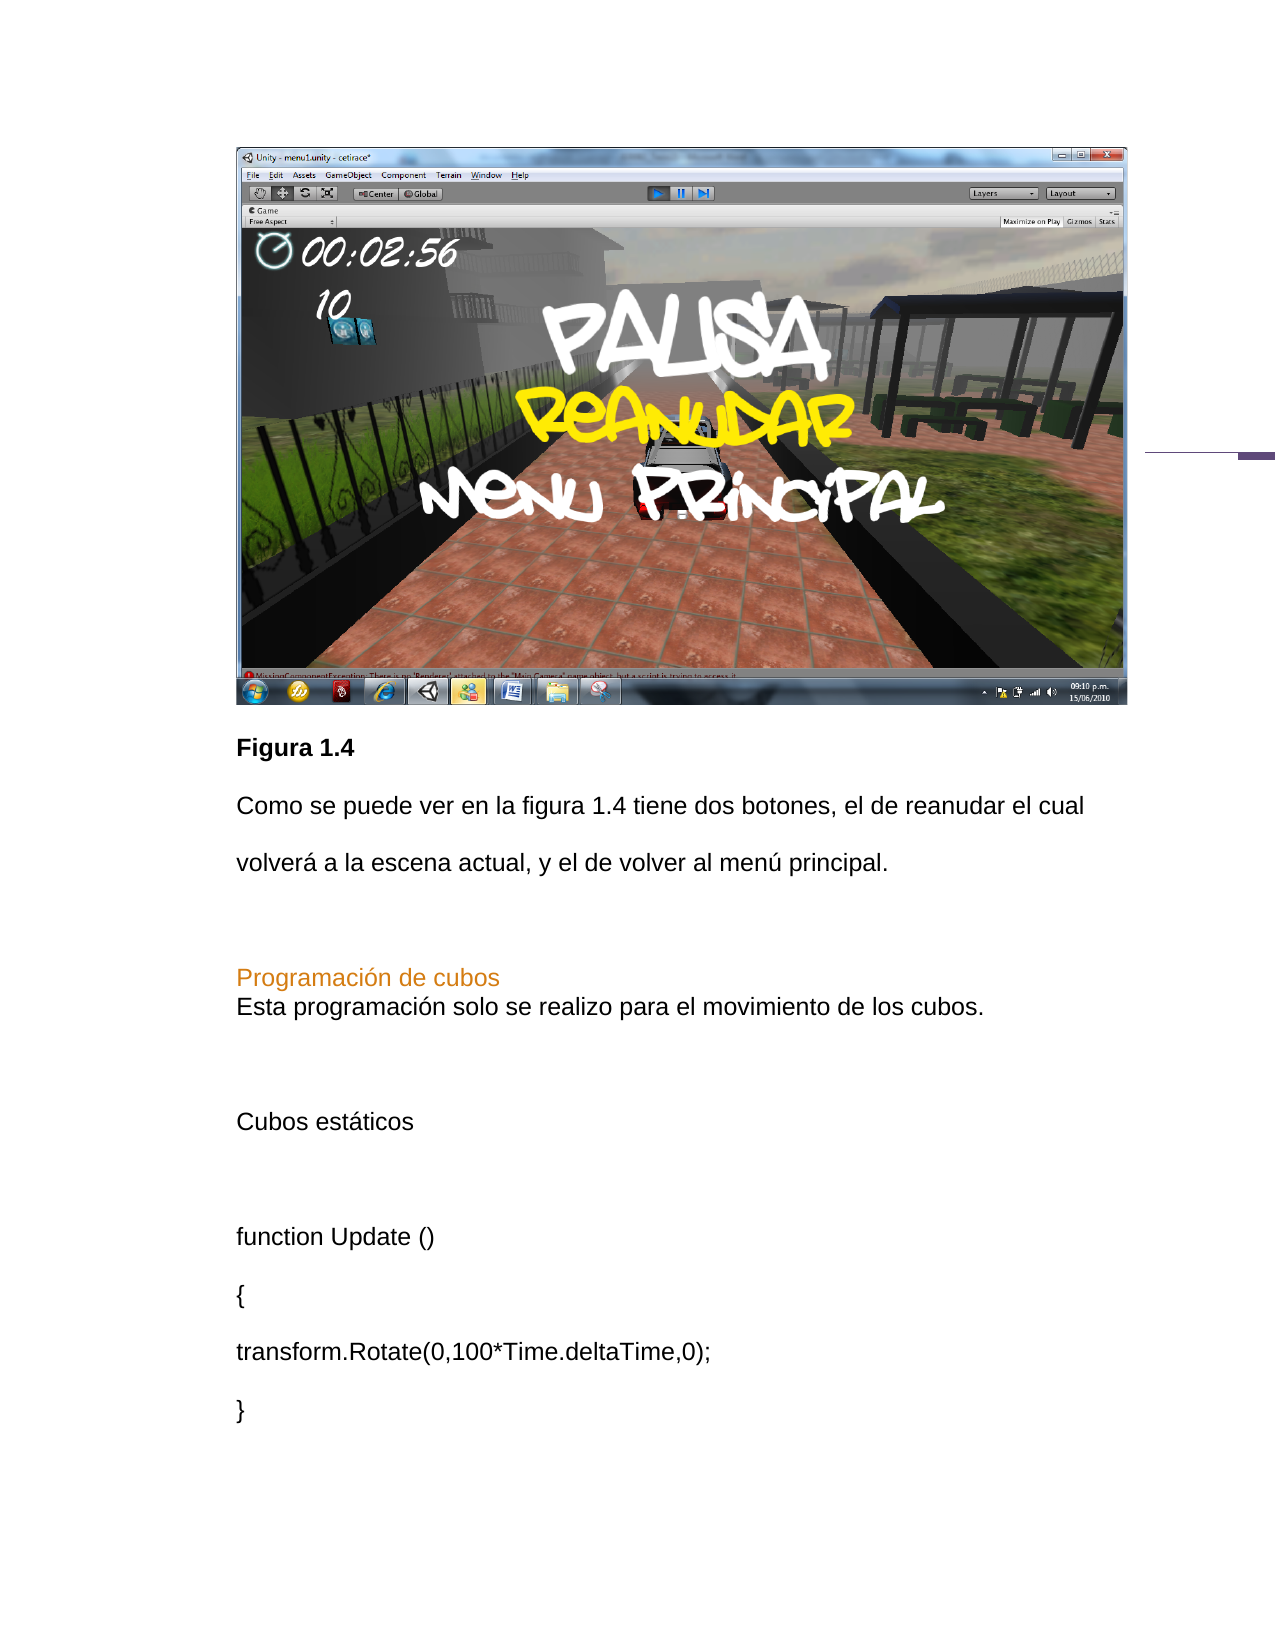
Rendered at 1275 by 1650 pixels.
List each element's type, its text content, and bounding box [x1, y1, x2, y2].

picture [236, 147, 1128, 705]
text transform.Rotate(0,100*Time.deltaTime,0); [236, 1337, 1127, 1366]
subtitle Programación de cubos [236, 963, 1127, 992]
text Esta programación solo se realizo para el movimiento de los cubos. [236, 992, 1127, 1021]
text Figura 1.4 [236, 705, 1127, 762]
text } [236, 1395, 1127, 1423]
text Cubos estáticos [236, 1107, 1127, 1136]
text { [236, 1280, 1127, 1308]
text function Update () [236, 1222, 1127, 1251]
text Como se puede ver en la figura 1.4 tiene dos botones, el de reanudar el cual volverá a la escena actual, y el de volver al menú principal. [236, 791, 1127, 877]
